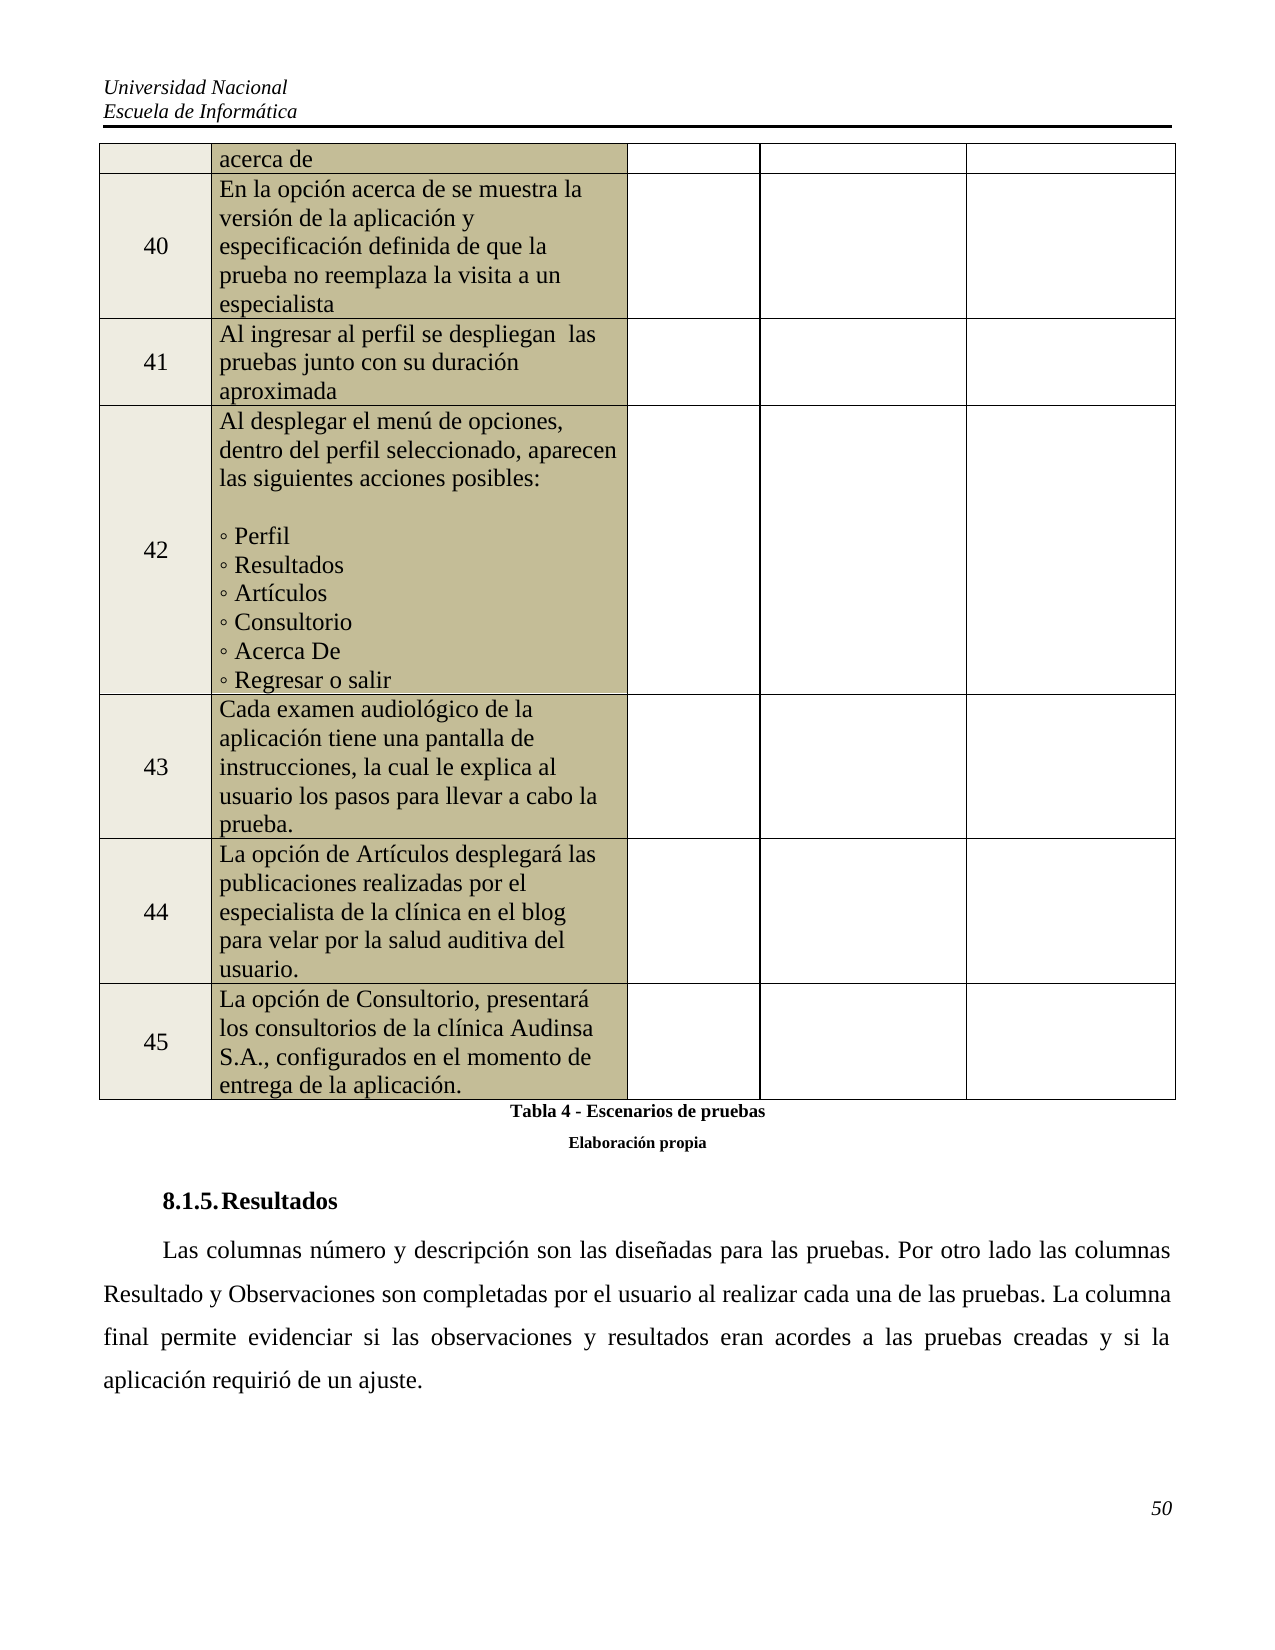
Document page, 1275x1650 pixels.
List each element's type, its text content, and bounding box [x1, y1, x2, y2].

table_cell Cada examen audiológico de la aplicación tiene una pantalla de instrucciones, la cual le explica al usuario los pasos para llevar a cabo la prueba. [212, 695, 627, 838]
table_cell [967, 319, 1175, 405]
table_cell [628, 319, 759, 405]
table_cell [628, 695, 759, 838]
table_cell [967, 406, 1175, 693]
text Las columnas número y descripción son las diseñadas para las pruebas. Por otro lado las columnas Resultado y Observaciones son completadas por el usuario al realizar cada una de las pruebas. La columna final permite evidenciar si las observaciones y resultados eran acordes a las pruebas creadas y si la aplicación requirió de un ajuste. [103, 1236, 1172, 1394]
table_cell [628, 174, 759, 318]
text Elaboración propia [103, 1132, 1172, 1152]
table_cell 45 [100, 984, 211, 1099]
text Resultados [162, 1186, 1172, 1215]
table_cell [761, 319, 966, 405]
table_cell En la opción acerca de se muestra la versión de la aplicación y especificación definida de que la prueba no reemplaza la visita a un especialista [212, 174, 627, 318]
table_cell Al desplegar el menú de opciones, dentro del perfil seleccionado, aparecen las siguientes acciones posibles: ◦ Perfil ◦ Resultados ◦ Artículos ◦ Consultorio ◦ Acerca De ◦ Regresar o salir [212, 406, 627, 693]
table_cell 44 [100, 839, 211, 983]
table_cell La opción de Artículos desplegará las publicaciones realizadas por el especialista de la clínica en el blog para velar por la salud auditiva del usuario. [212, 839, 627, 983]
table_cell [761, 695, 966, 838]
table_cell [967, 144, 1175, 173]
table_cell 43 [100, 695, 211, 838]
table_cell [967, 695, 1175, 838]
table_cell [761, 406, 966, 693]
table_cell [761, 174, 966, 318]
table_cell [628, 984, 759, 1099]
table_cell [212, 144, 627, 173]
table_cell [761, 144, 966, 173]
table_cell 42 [100, 406, 211, 693]
table_cell [967, 984, 1175, 1099]
table_cell Al ingresar al perfil se despliegan las pruebas junto con su duración aproximada [212, 319, 627, 405]
table_cell [628, 144, 759, 173]
table_cell [628, 839, 759, 983]
table_cell [628, 406, 759, 693]
table_cell [967, 839, 1175, 983]
table_cell 41 [100, 319, 211, 405]
table_cell 39 [100, 144, 211, 173]
table_cell [967, 174, 1175, 318]
table_cell [761, 839, 966, 983]
table_cell La opción de Consultorio, presentará los consultorios de la clínica Audinsa S.A., configurados en el momento de entrega de la aplicación. [212, 984, 627, 1099]
table_cell 40 [100, 174, 211, 318]
table_cell [761, 984, 966, 1099]
